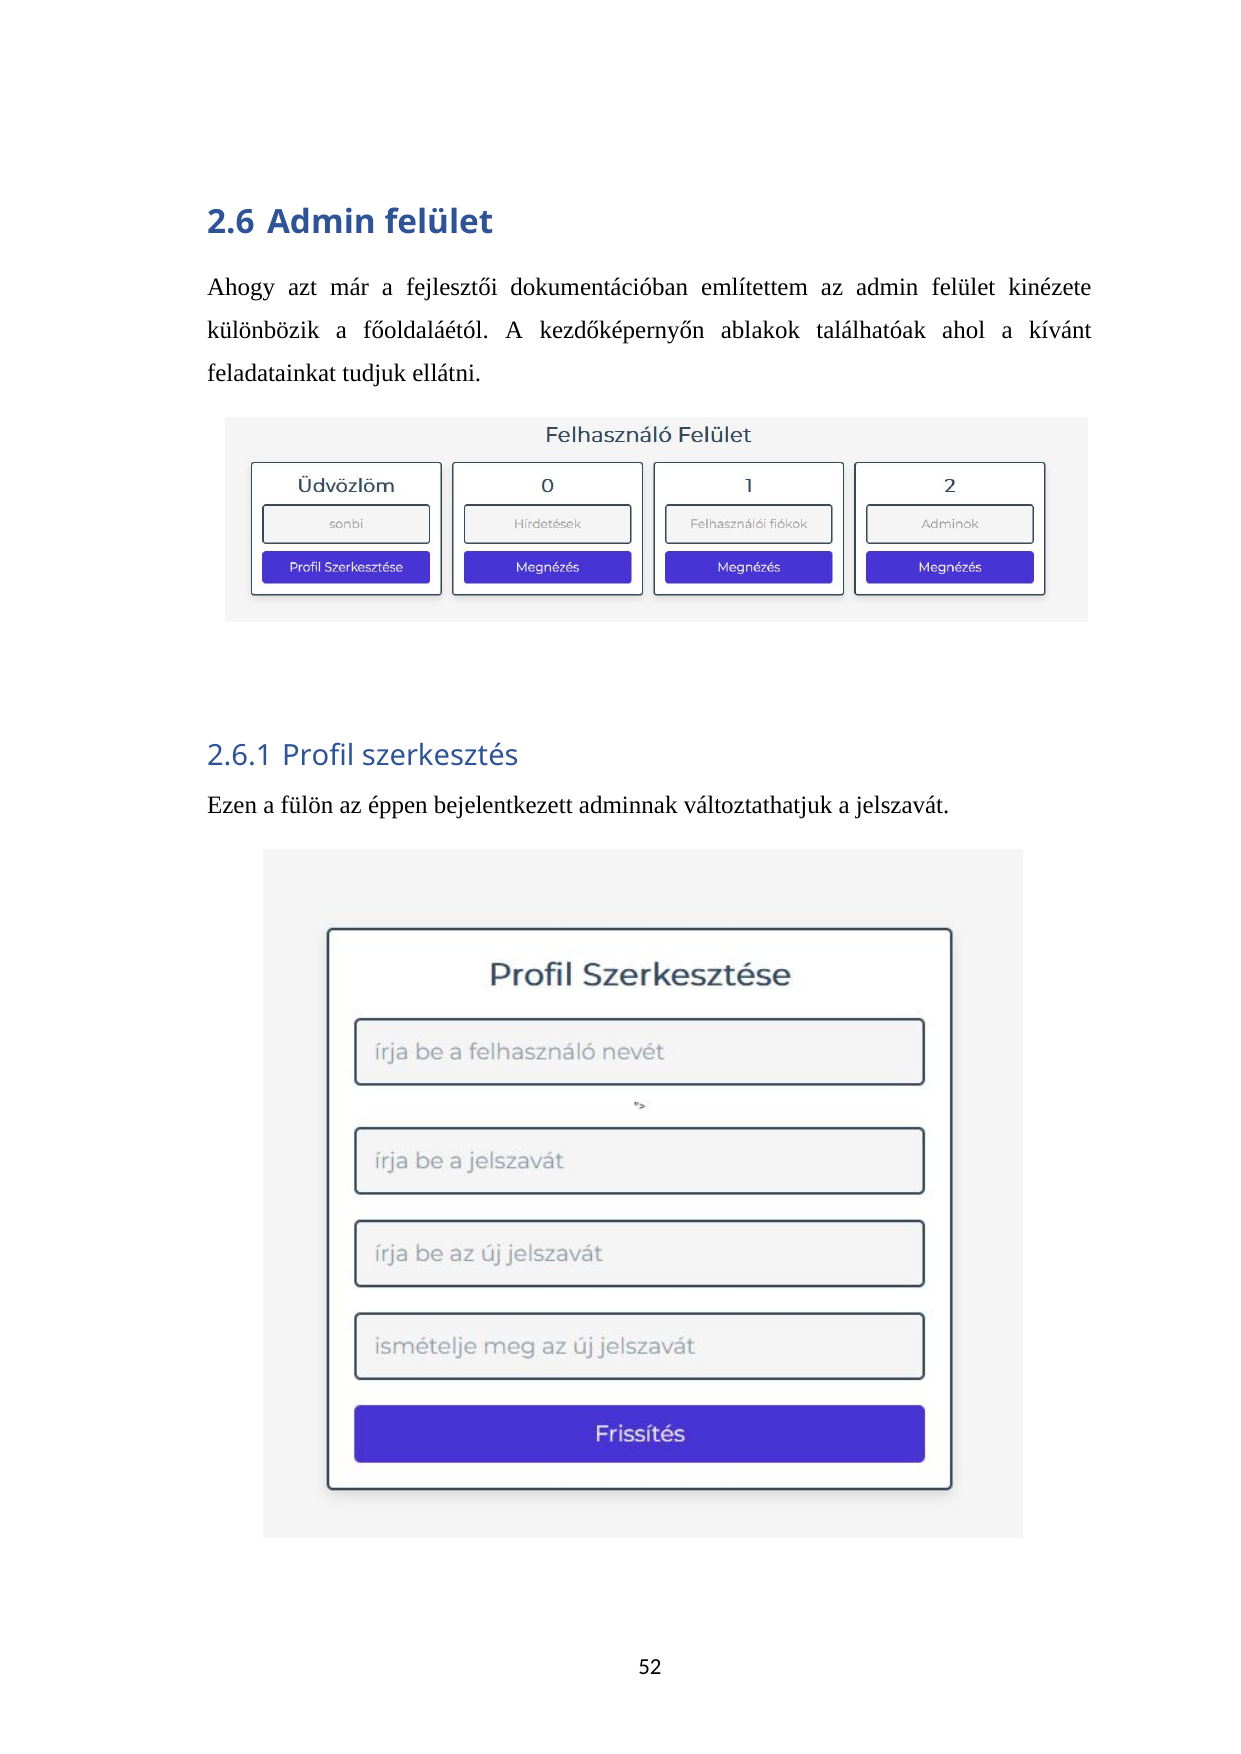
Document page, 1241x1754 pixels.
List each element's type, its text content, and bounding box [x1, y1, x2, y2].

text Ezen a fülön az éppen bejelentkezett adminnak változtathatjuk a jelszavát. [207, 790, 1092, 819]
text Ahogy azt már a fejlesztői dokumentációban említettem az admin felület kinézete különbözik a főoldaláétól. A kezdőképernyőn ablakok találhatóak ahol a kívánt feladatainkat tudjuk ellátni. [207, 272, 1092, 387]
picture [263, 849, 1023, 1538]
picture [225, 417, 1088, 622]
subtitle Profil szerkesztés [207, 735, 1092, 774]
subtitle Admin felület [207, 198, 1092, 243]
